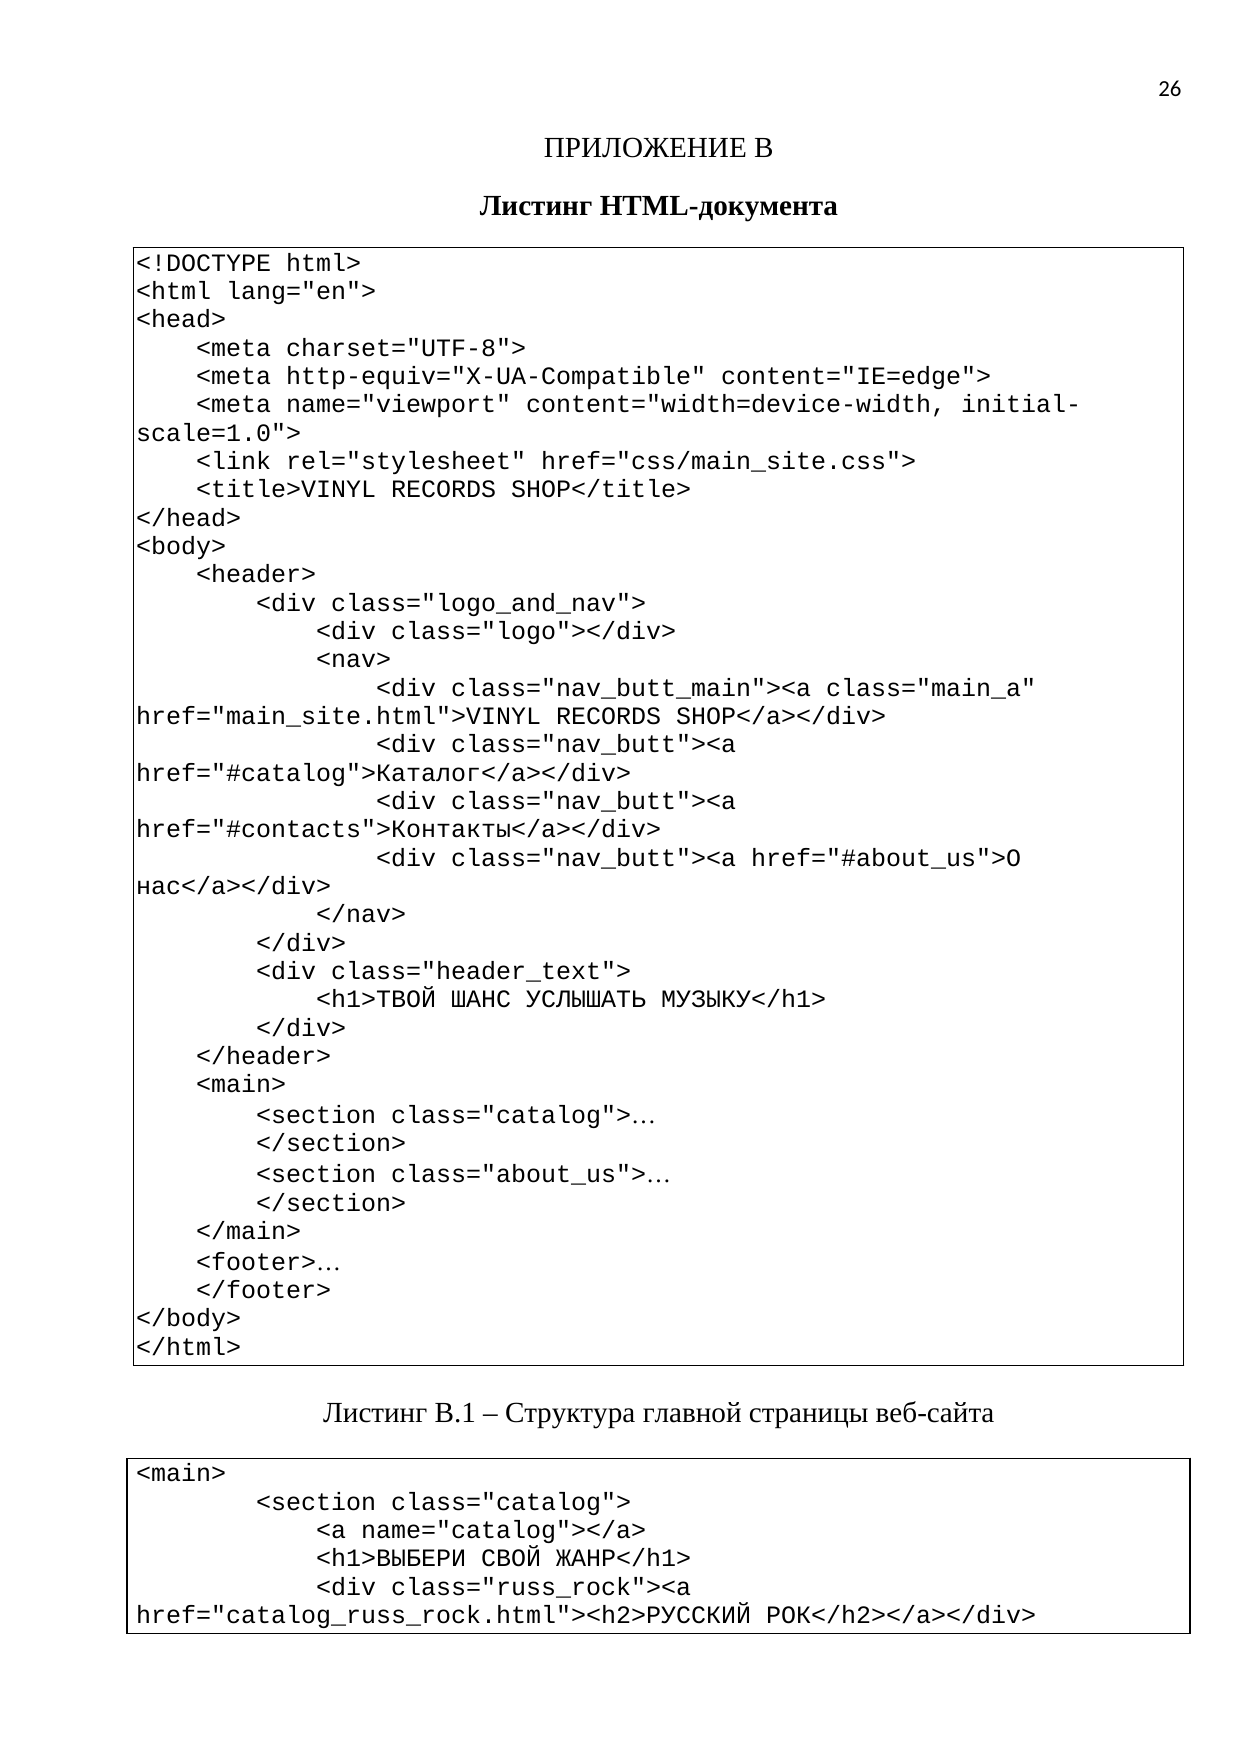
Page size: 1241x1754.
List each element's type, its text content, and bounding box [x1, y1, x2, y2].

text <main> [128, 1459, 1189, 1489]
text </head> [136, 505, 1181, 533]
text </main> [136, 1218, 1181, 1247]
text <section class="about_us">… [136, 1159, 1181, 1190]
text </section> [136, 1190, 1181, 1218]
text <div class="logo"></div> [136, 618, 1181, 647]
text <h1>ТВОЙ ШАНС УСЛЫШАТЬ МУЗЫКУ</h1> [136, 987, 1181, 1015]
text </html> [134, 1331, 1183, 1365]
text <title>VINYL RECORDS SHOP</title> [136, 477, 1181, 505]
text <main> [136, 1072, 1181, 1100]
text <link rel="stylesheet" href="css/main_site.css"> [136, 448, 1181, 477]
text <!DOCTYPE html> [134, 248, 1183, 278]
text <div class="nav_butt"><a href="#about_us">О нас</a></div> [136, 845, 1181, 902]
text <meta charset="UTF-8"> [136, 335, 1181, 363]
text <footer>… [136, 1247, 1181, 1278]
text <meta name="viewport" content="width=device-width, initial-scale=1.0"> [136, 392, 1181, 448]
text <div class="nav_butt"><a href="#contacts">Контакты</a></div> [136, 788, 1181, 845]
text <section class="catalog">… [136, 1100, 1181, 1131]
text <div class="nav_butt_main"><a class="main_a" href="main_site.html">VINYL RECORDS SHOP</a></div> [136, 675, 1181, 732]
text Листинг HTML-документа [136, 188, 1181, 222]
text <head> [136, 307, 1181, 335]
text </section> [136, 1131, 1181, 1159]
text <meta http-equiv="X-UA-Compatible" content="IE=edge"> [136, 363, 1181, 392]
text </nav> [136, 902, 1181, 930]
text <h1>ВЫБЕРИ СВОЙ ЖАНР</h1> [136, 1546, 1181, 1571]
text <body> [136, 533, 1181, 562]
text <section class="catalog"> [136, 1489, 1181, 1517]
text </body> [136, 1306, 1181, 1331]
text <div class="nav_butt"><a href="#catalog">Каталог</a></div> [136, 732, 1181, 788]
text ПРИЛОЖЕНИЕ В [136, 130, 1181, 163]
text <html lang="en"> [136, 278, 1181, 307]
text <a name="catalog"></a> [136, 1517, 1181, 1546]
text </div> [136, 1015, 1181, 1043]
text <header> [136, 562, 1181, 590]
text <nav> [136, 647, 1181, 675]
text </footer> [136, 1278, 1181, 1306]
text <div class="header_text"> [136, 958, 1181, 987]
text </header> [136, 1043, 1181, 1072]
text <div class="logo_and_nav"> [136, 590, 1181, 618]
text </div> [136, 930, 1181, 958]
text Листинг В.1 – Структура главной страницы веб-сайта [136, 1395, 1181, 1428]
text <div class="russ_rock"><a href="catalog_russ_rock.html"><h2>РУССКИЙ РОК</h2></a></div> [128, 1571, 1189, 1633]
